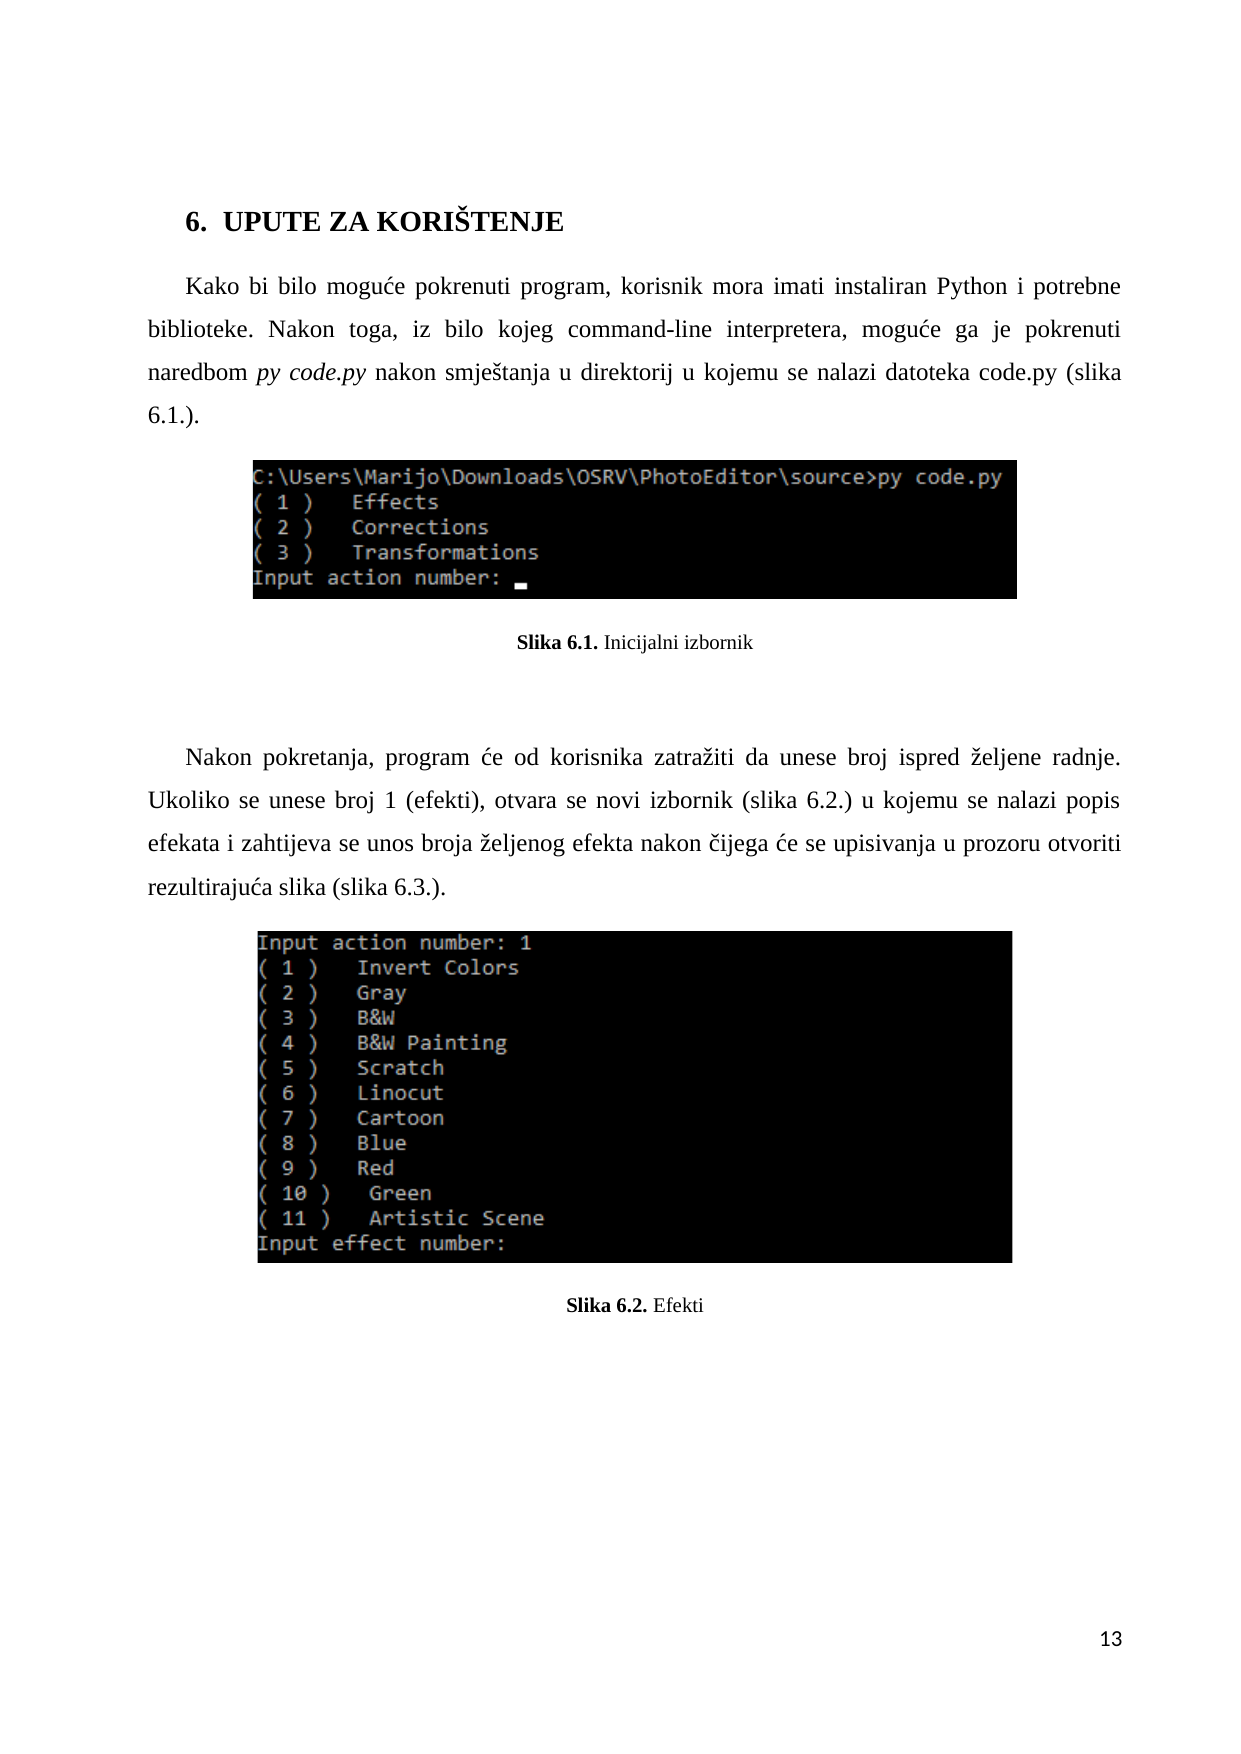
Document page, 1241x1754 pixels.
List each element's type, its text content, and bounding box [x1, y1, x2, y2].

text Kako bi bilo moguće pokrenuti program, korisnik mora imati instaliran Python i potrebne biblioteke. Nakon toga, iz bilo kojeg command-line interpretera, moguće ga je pokrenuti naredbom py code.py nakon smještanja u direktorij u kojemu se nalazi datoteka code.py (slika 6.1.). [148, 271, 1122, 429]
picture [257, 931, 1013, 1263]
list UPUTE ZA KORIŠTENJE [185, 204, 1122, 237]
text Slika 6.2. Efekti [148, 1293, 1122, 1317]
text Slika 6.1. Inicijalni izbornik [148, 630, 1122, 654]
picture [252, 460, 1017, 599]
text Nakon pokretanja, program će od korisnika zatražiti da unese broj ispred željene radnje. Ukoliko se unese broj 1 (efekti), otvara se novi izbornik (slika 6.2.) u kojemu se nalazi popis efekata i zahtijeva se unos broja željenog efekta nakon čijega će se upisivanja u prozoru otvoriti rezultirajuća slika (slika 6.3.). [148, 742, 1122, 900]
